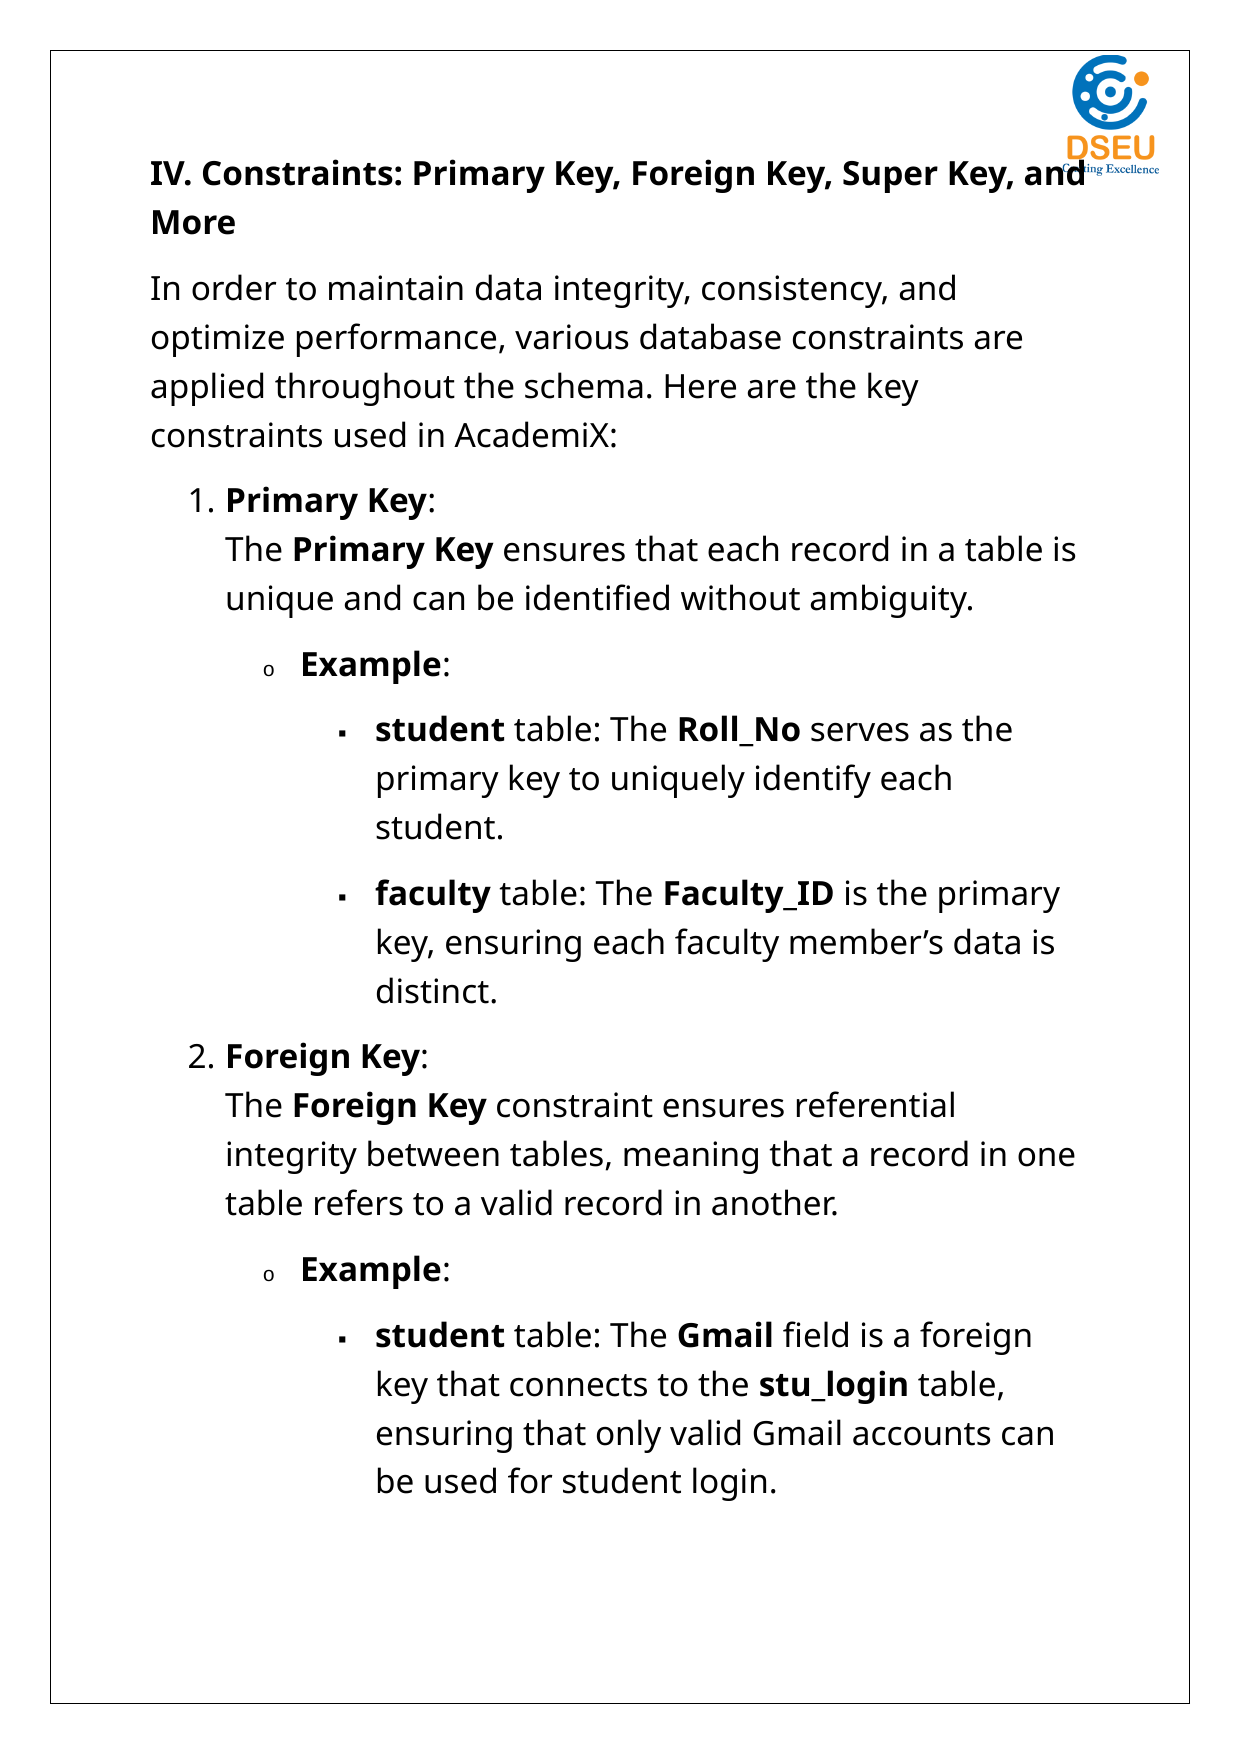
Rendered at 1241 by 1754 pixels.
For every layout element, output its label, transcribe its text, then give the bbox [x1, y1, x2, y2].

list student table: The Roll_No serves as the primary key to uniquely identify each student. [337, 706, 1090, 849]
picture [1062, 55, 1159, 176]
list student table: The Gmail field is a foreign key that connects to the stu_login table, ensuring that only valid Gmail accounts can be used for student login. [337, 1311, 1090, 1504]
text IV. Constraints: Primary Key, Foreign Key, Super Key, and More [150, 150, 1090, 244]
text In order to maintain data integrity, consistency, and optimize performance, various database constraints are applied throughout the schema. Here are the key constraints used in AcademiX: [150, 264, 1090, 457]
list faculty table: The Faculty_ID is the primary key, ensuring each faculty member’s data is distinct. [337, 870, 1090, 1013]
list Primary Key: The Primary Key ensures that each record in a table is unique and can be identified without ambiguity. [187, 477, 1090, 620]
list Foreign Key: The Foreign Key constraint ensures referential integrity between tables, meaning that a record in one table refers to a valid record in another. [187, 1033, 1090, 1226]
list Example: [262, 641, 1090, 686]
list Example: [262, 1246, 1090, 1291]
